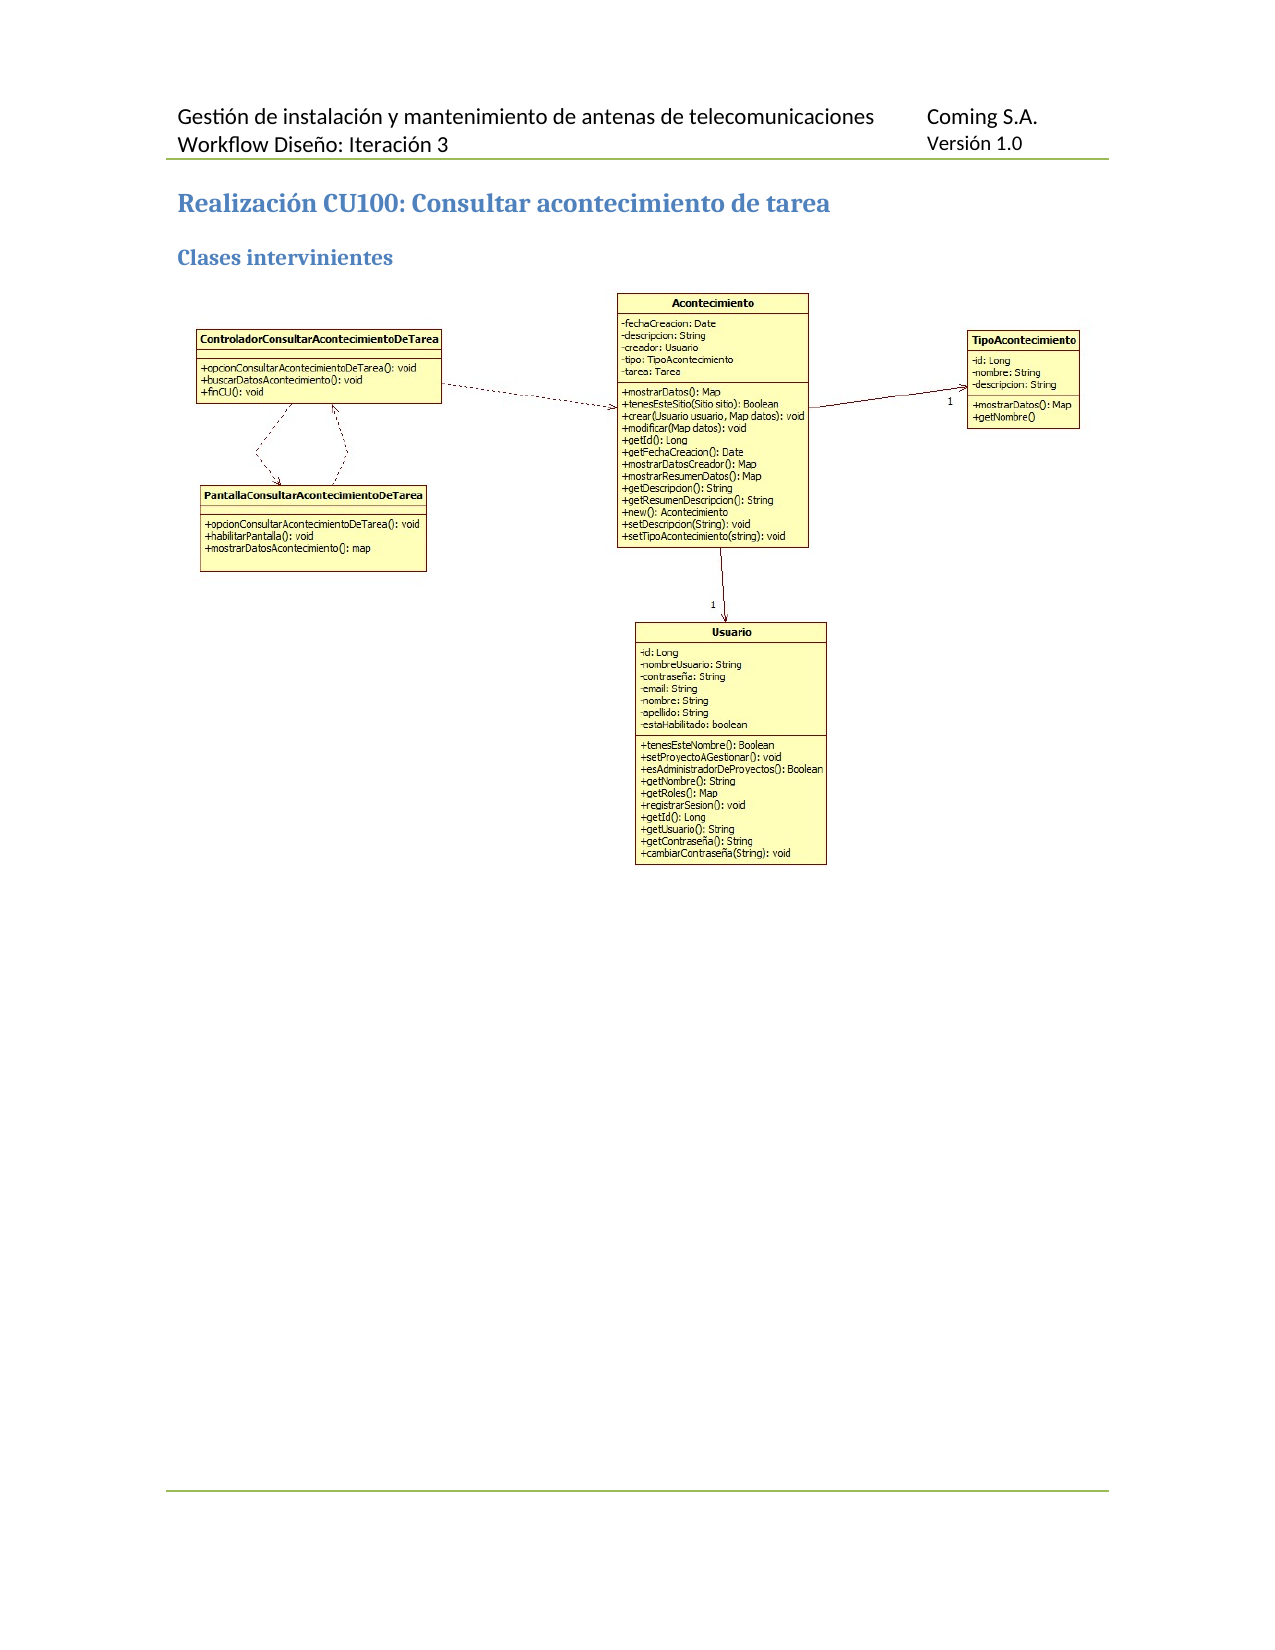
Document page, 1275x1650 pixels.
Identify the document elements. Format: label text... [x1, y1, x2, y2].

subtitle Clases intervinientes [177, 244, 1098, 271]
picture [177, 274, 1098, 883]
subtitle Realización CU100: Consultar acontecimiento de tarea [177, 188, 1098, 219]
